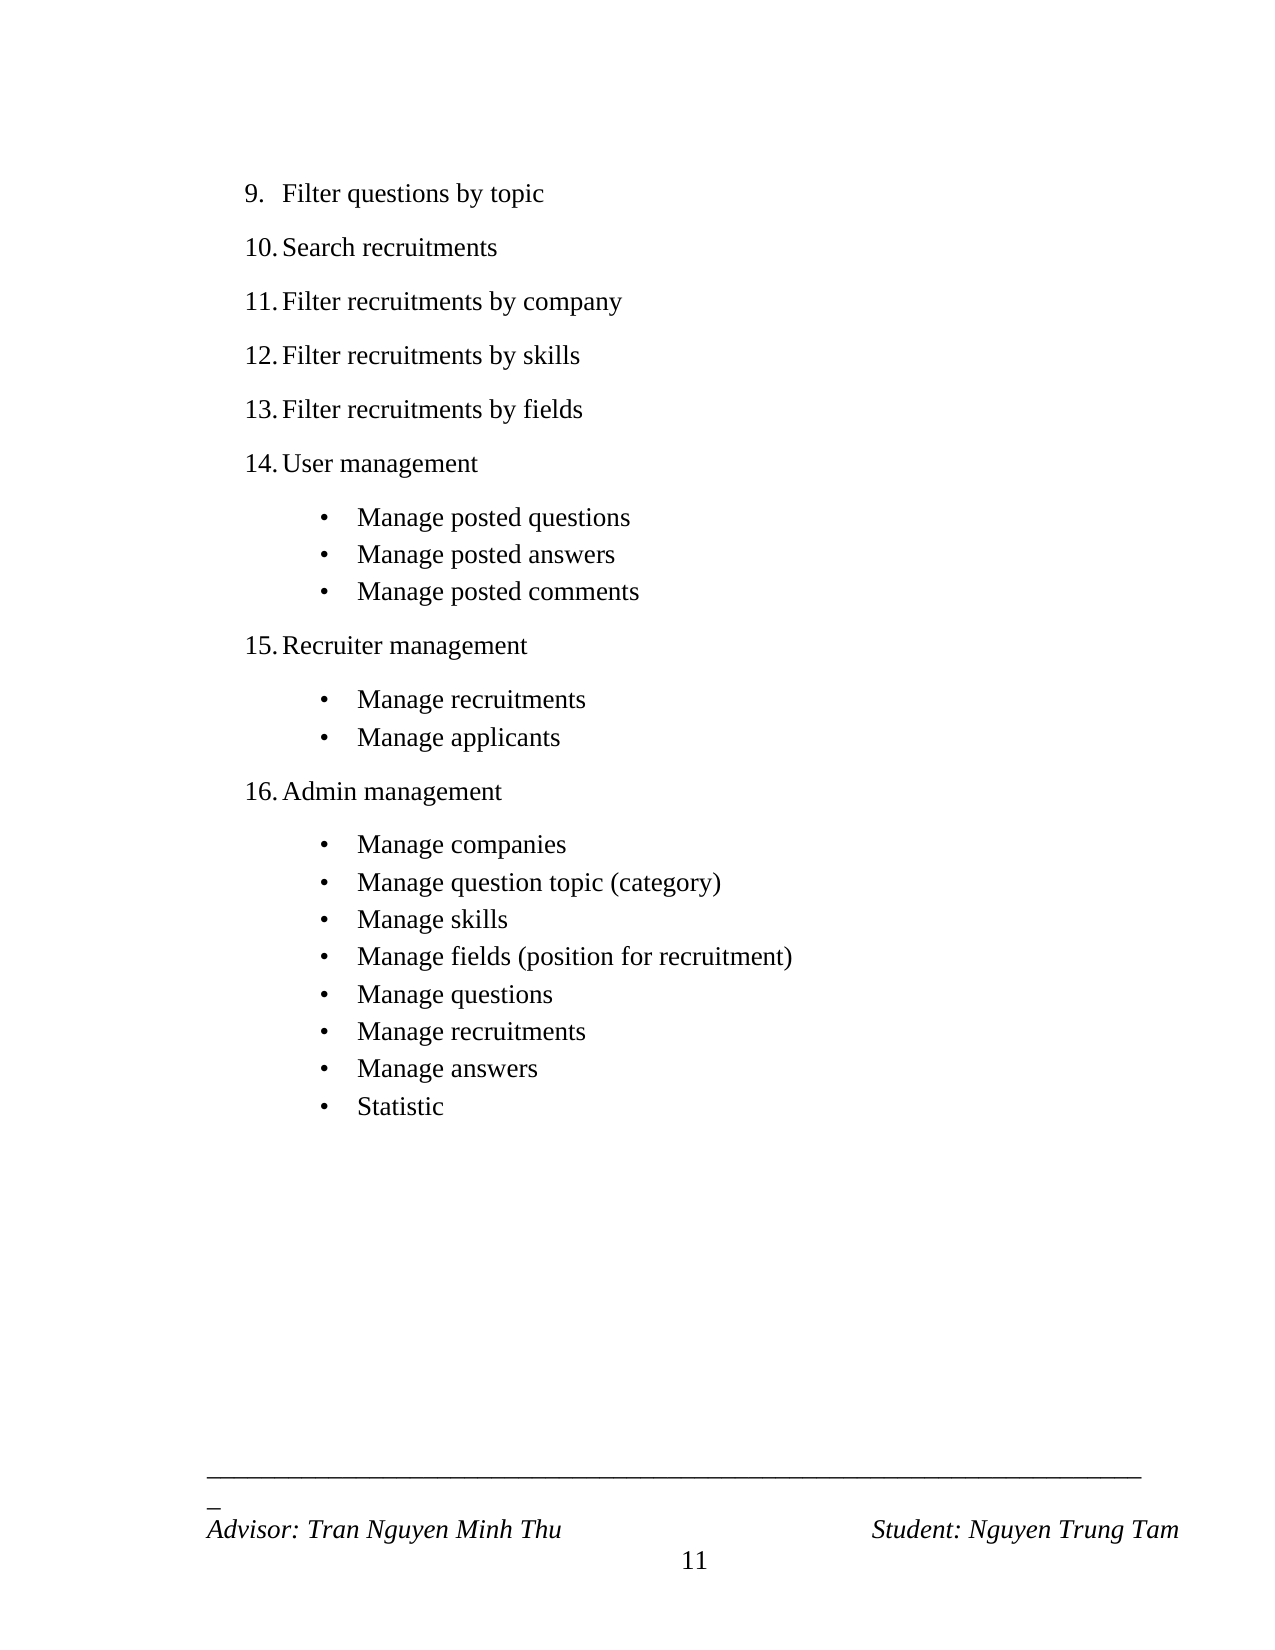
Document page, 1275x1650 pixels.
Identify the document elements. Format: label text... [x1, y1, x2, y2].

list Manage answers [319, 1052, 1157, 1083]
list Manage posted questions [319, 501, 1157, 532]
list Admin management [244, 775, 1157, 806]
list Statistic [319, 1090, 1157, 1121]
list Manage companies [319, 829, 1157, 860]
list Manage recruitments [319, 683, 1157, 714]
list Manage questions [319, 978, 1157, 1009]
list Manage applicants [319, 721, 1157, 752]
list Filter recruitments by skills [244, 339, 1157, 370]
list Manage recruitments [319, 1015, 1157, 1046]
list Search recruitments [244, 231, 1157, 262]
list Manage posted answers [319, 538, 1157, 569]
list Filter recruitments by fields [244, 393, 1157, 424]
list User management [244, 447, 1157, 478]
list Manage question topic (category) [319, 866, 1157, 897]
list Filter recruitments by company [244, 285, 1157, 316]
list Manage posted comments [319, 576, 1157, 607]
list Recruiter management [244, 629, 1157, 661]
list Filter questions by topic [244, 177, 1157, 208]
list Manage skills [319, 903, 1157, 934]
list Manage fields (position for recruitment) [319, 941, 1157, 972]
